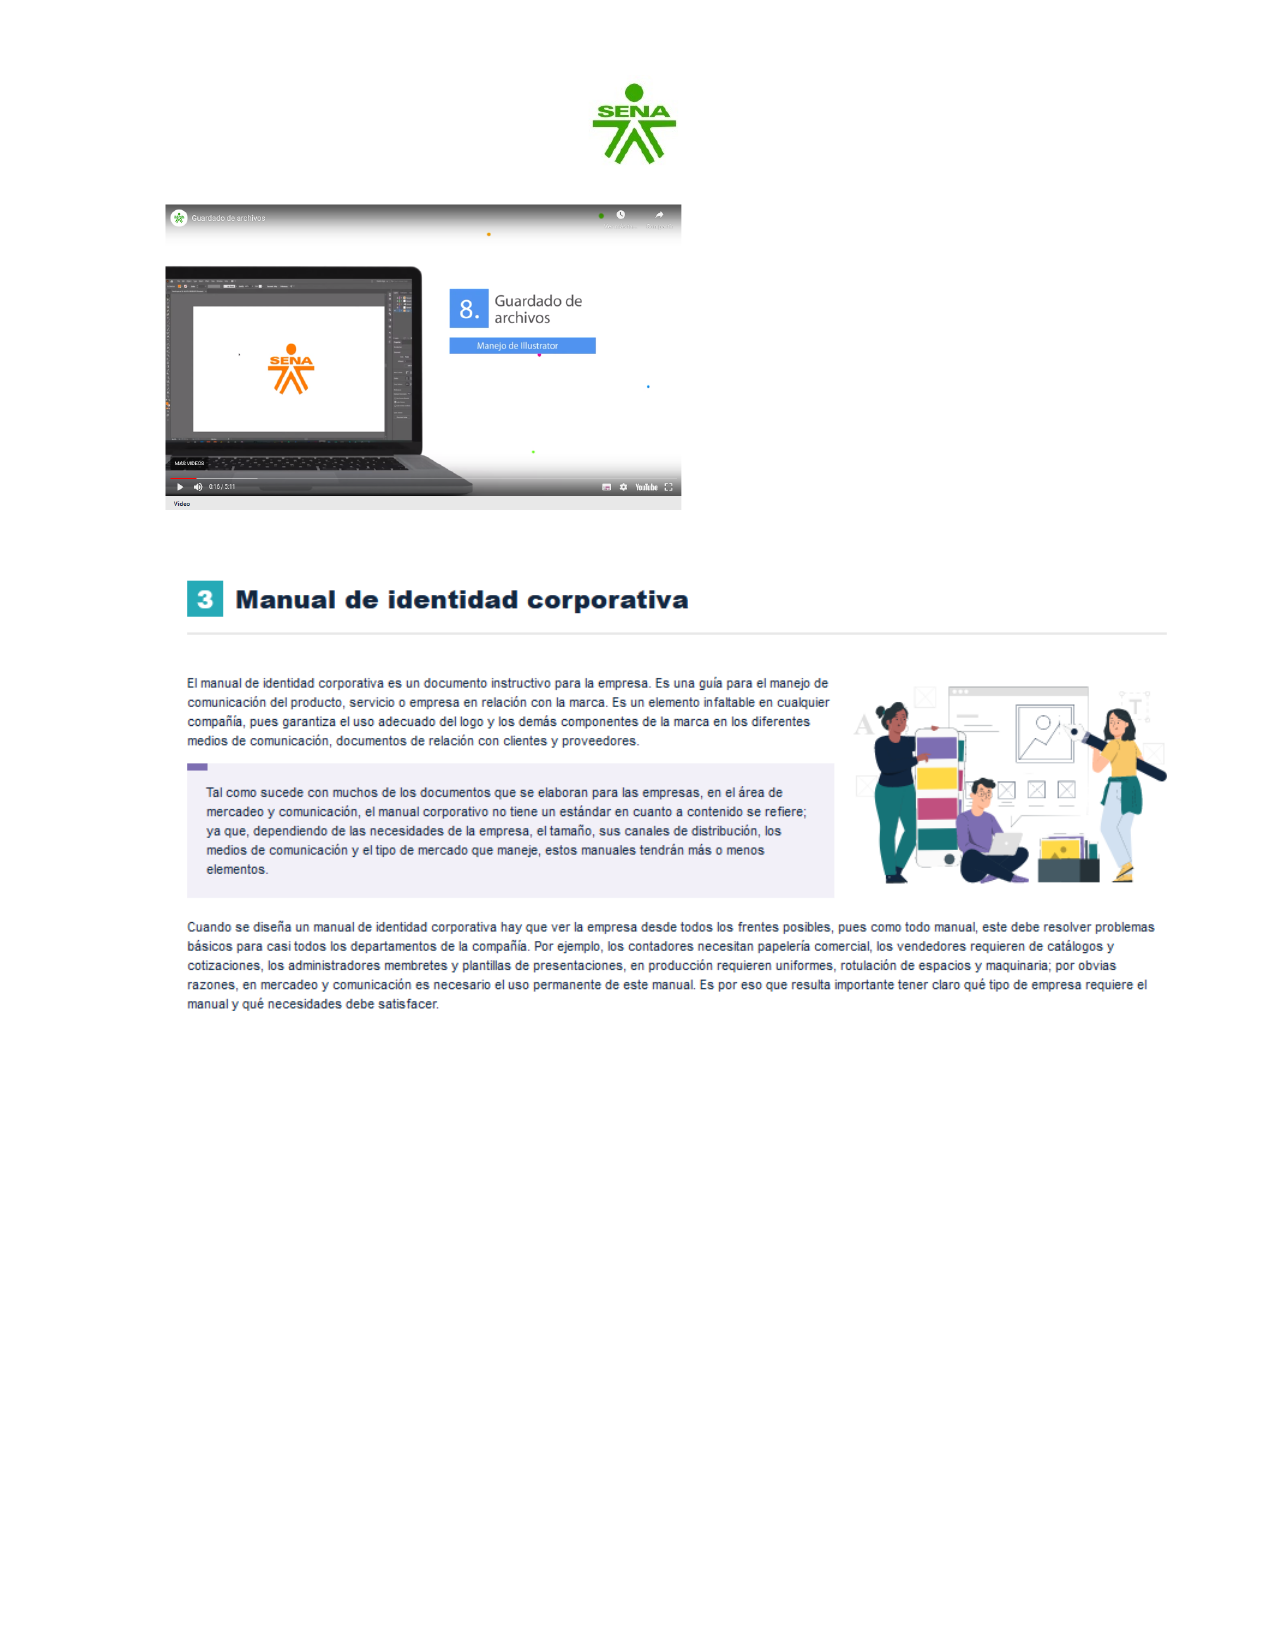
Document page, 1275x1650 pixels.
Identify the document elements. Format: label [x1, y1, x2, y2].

picture [162, 564, 1197, 1041]
picture [162, 200, 682, 510]
picture [588, 75, 682, 174]
